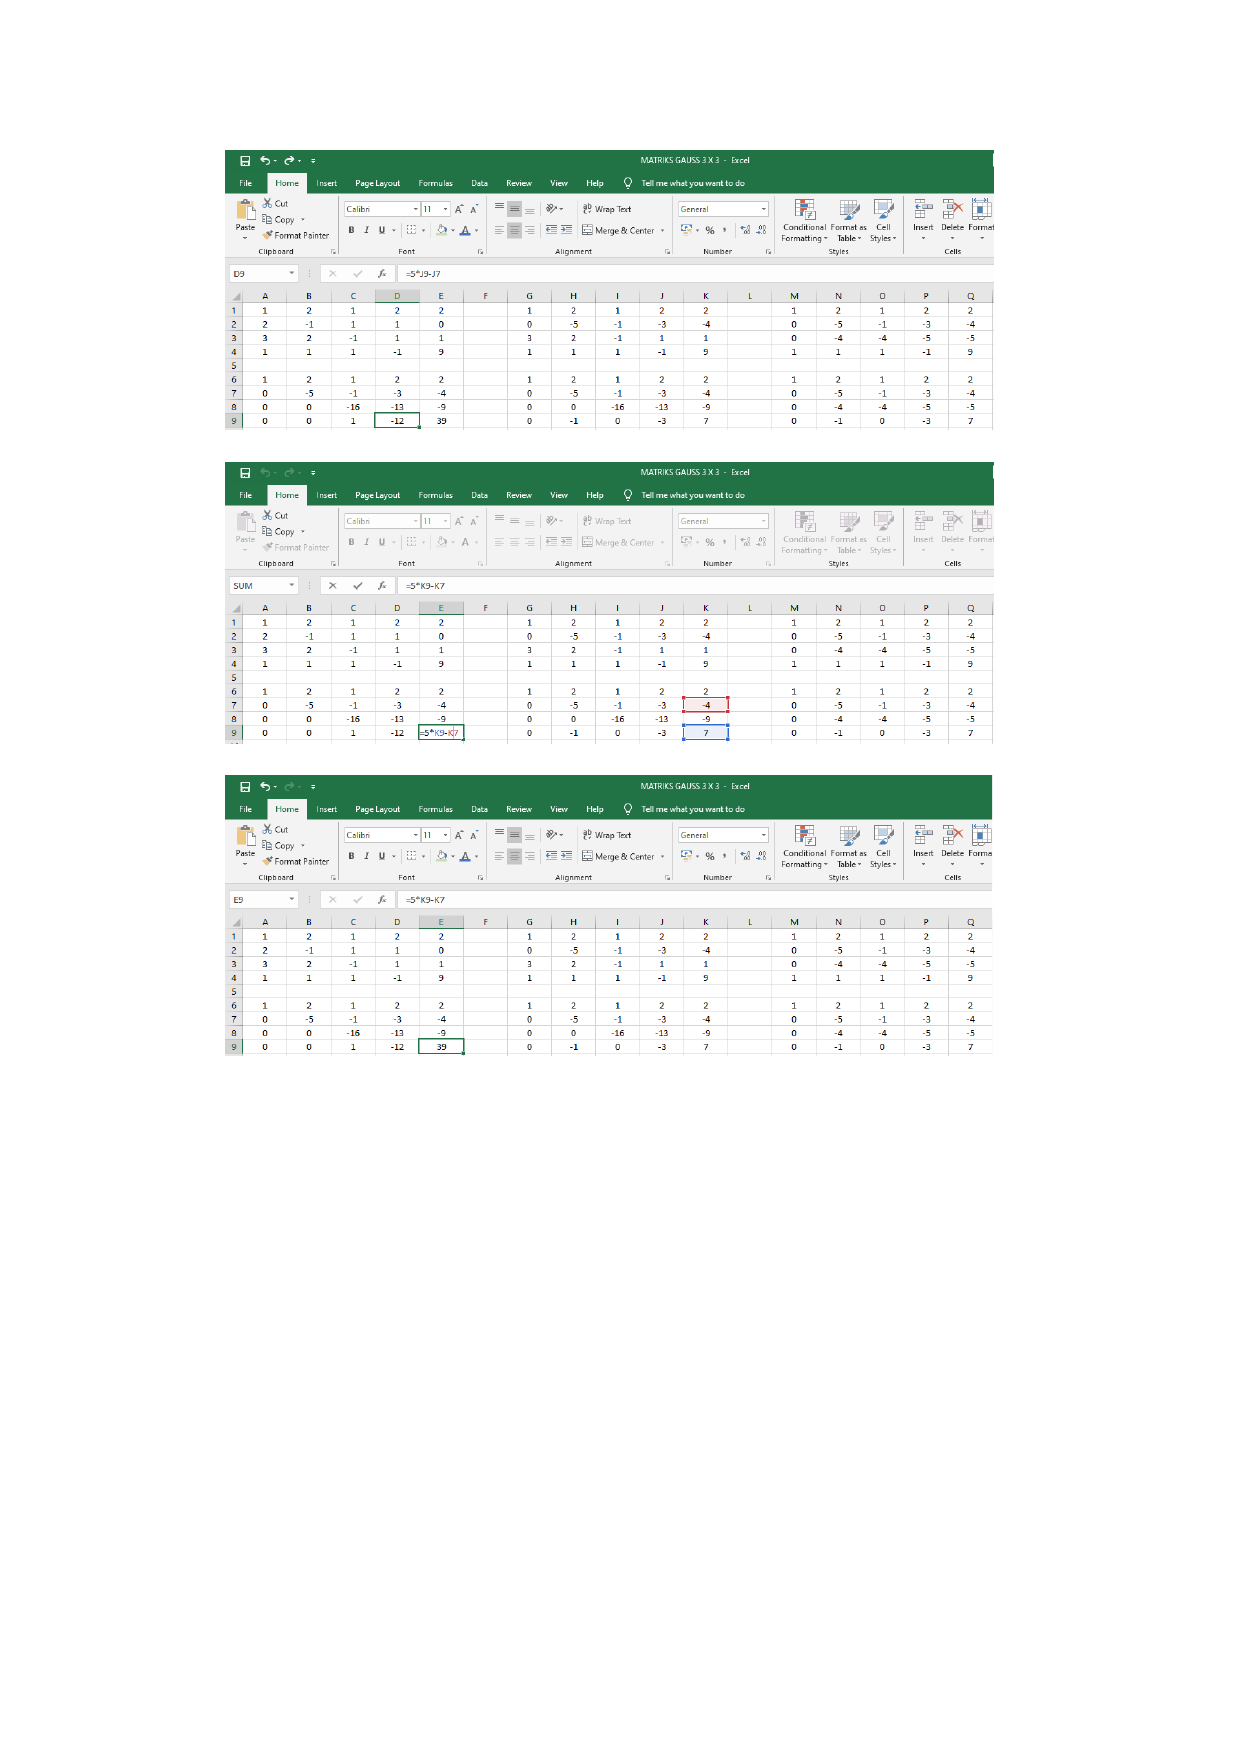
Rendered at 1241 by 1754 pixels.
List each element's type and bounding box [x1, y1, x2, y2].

picture [225, 775, 993, 1056]
picture [225, 150, 994, 430]
picture [225, 462, 994, 744]
